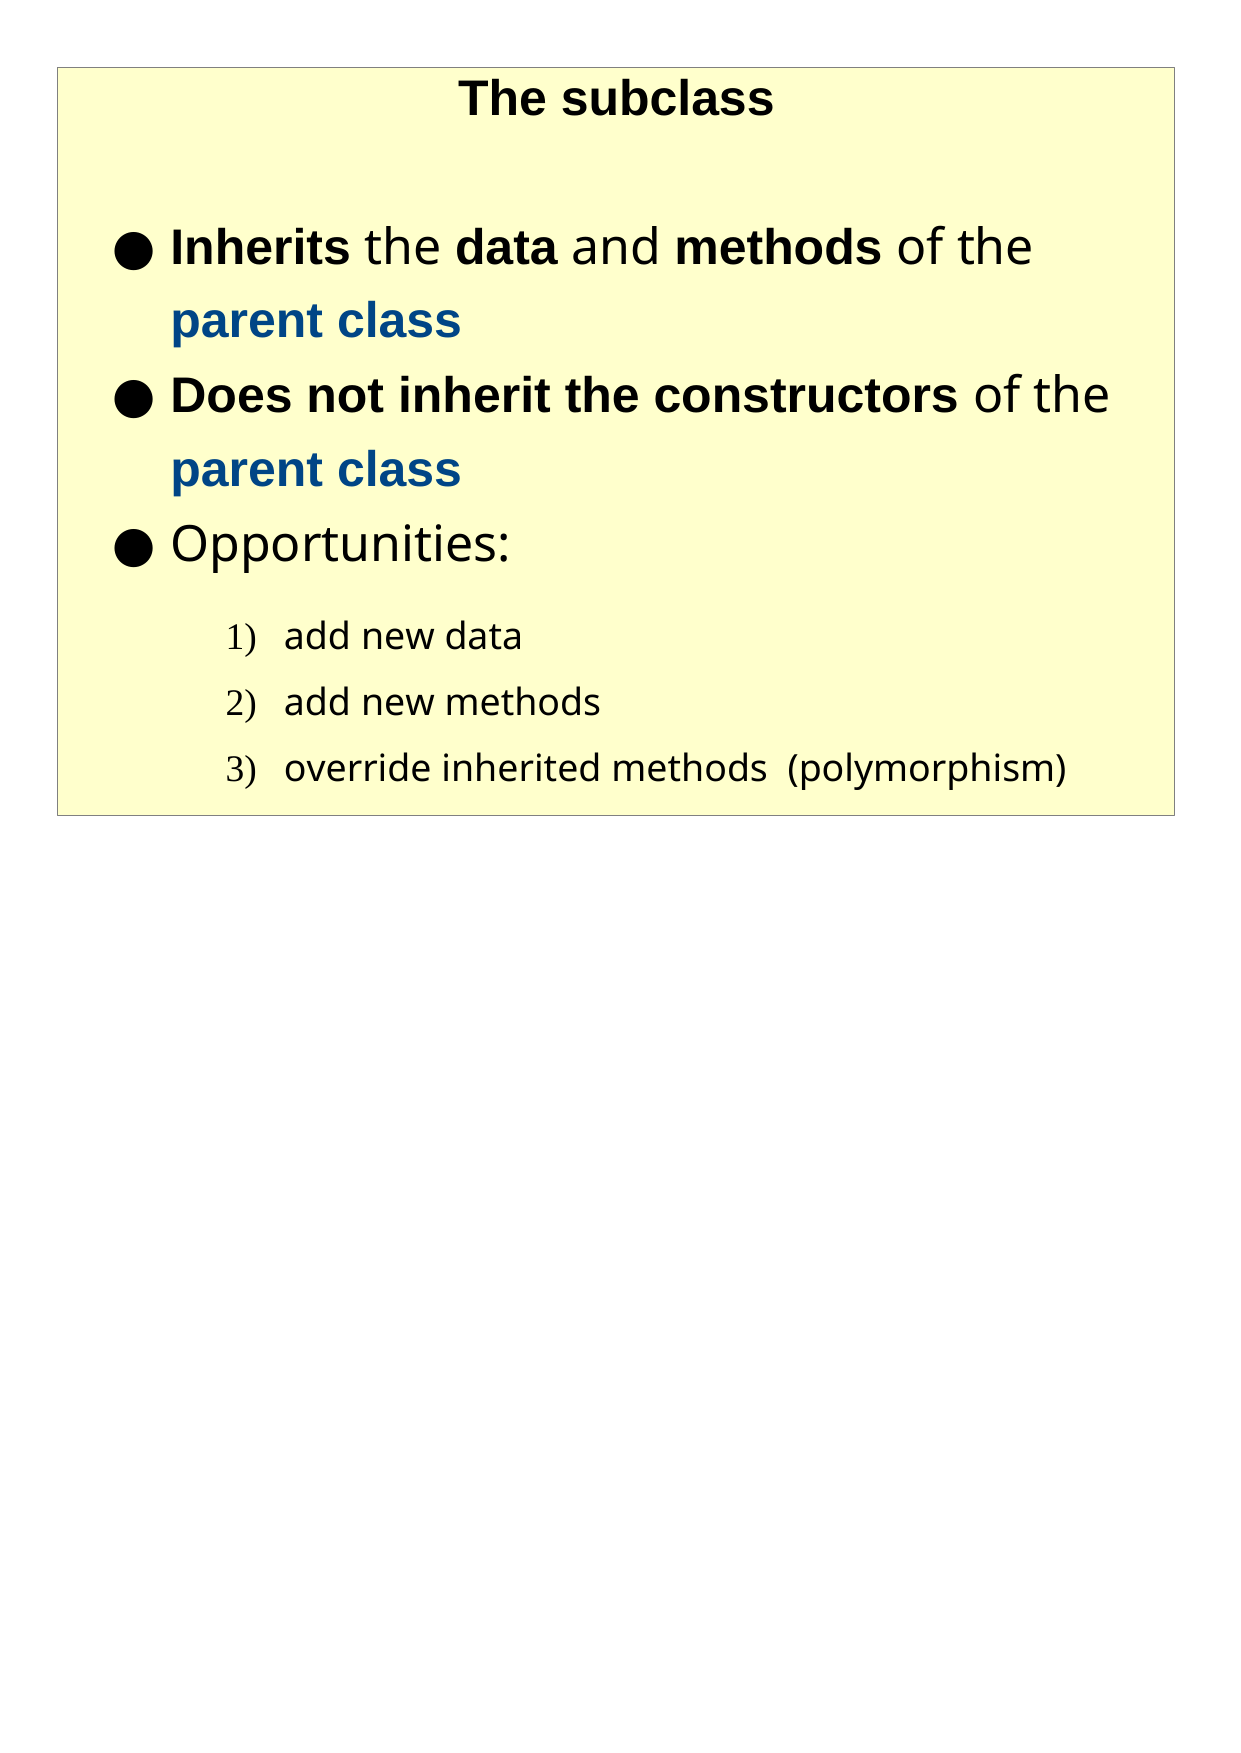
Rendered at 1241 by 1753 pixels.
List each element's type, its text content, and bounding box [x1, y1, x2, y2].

text parent class [170, 290, 1205, 348]
text parent class [170, 439, 1205, 497]
list Does not inherit the constructors of the [112, 359, 1205, 428]
list Inherits the data and methods of the [112, 211, 1205, 279]
list override inherited methods (polymorphism) [225, 742, 1205, 793]
list add new data [225, 610, 1205, 661]
list Opportunities: [112, 508, 1205, 576]
list add new methods [225, 676, 1205, 727]
text The subclass [115, 69, 1117, 126]
